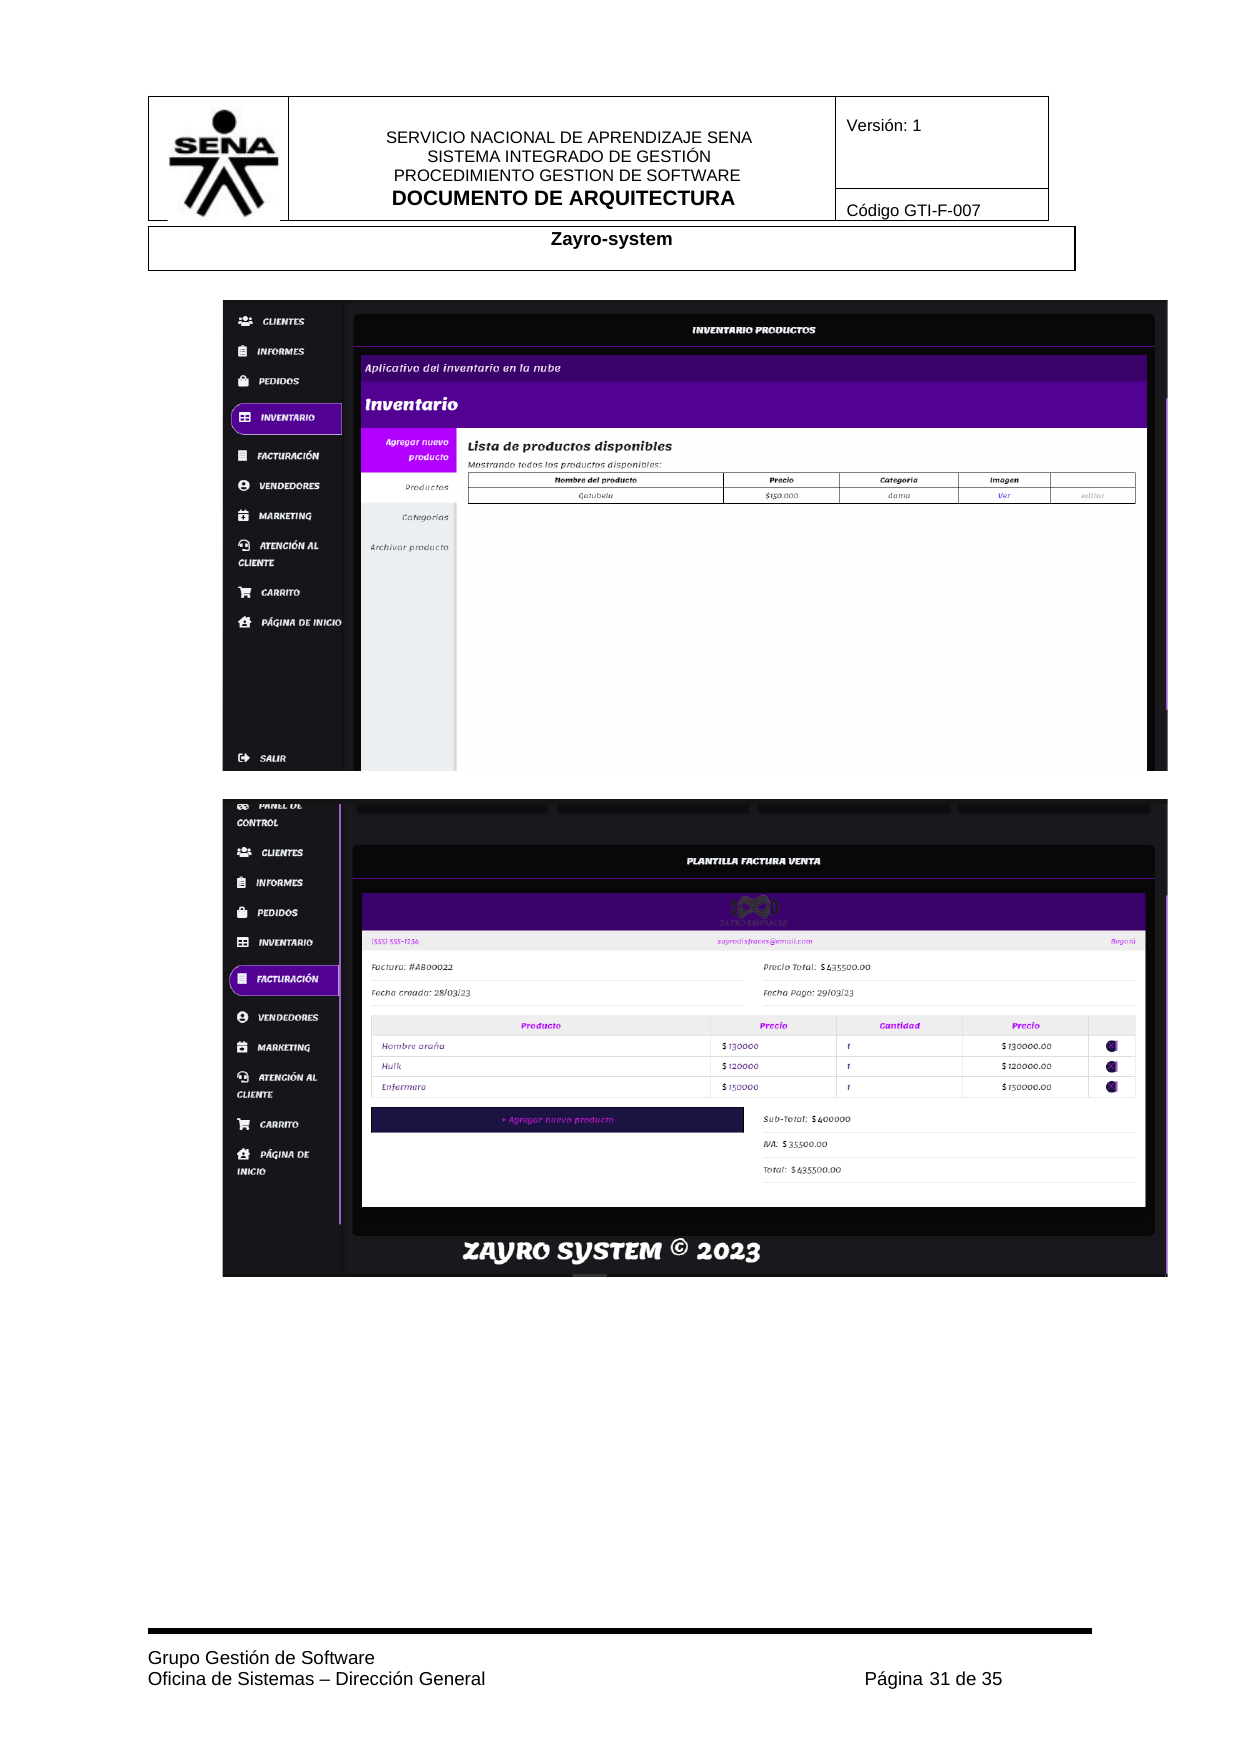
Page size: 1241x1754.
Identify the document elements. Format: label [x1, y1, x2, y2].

picture [222, 300, 1168, 771]
picture [167, 106, 281, 221]
picture [222, 799, 1168, 1277]
